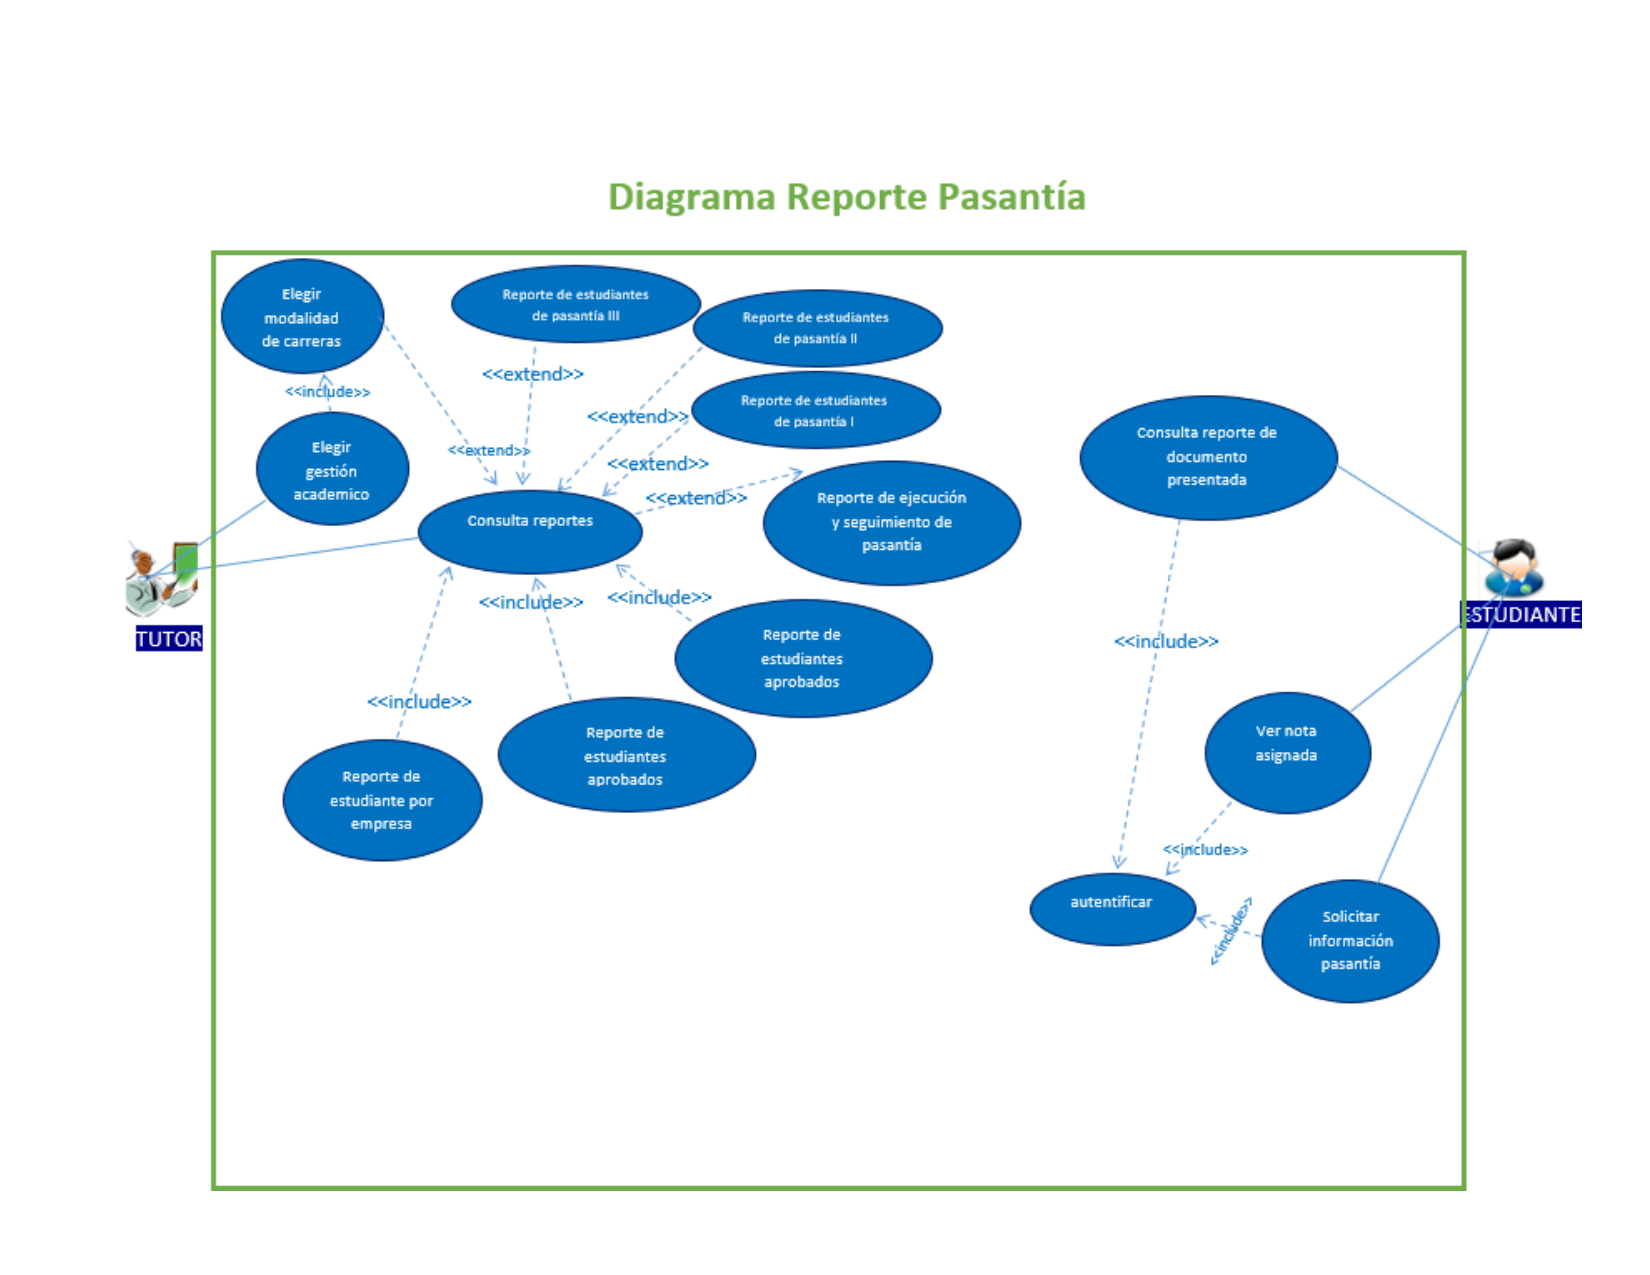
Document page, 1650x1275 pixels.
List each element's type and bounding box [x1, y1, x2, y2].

picture [125, 177, 1582, 1191]
